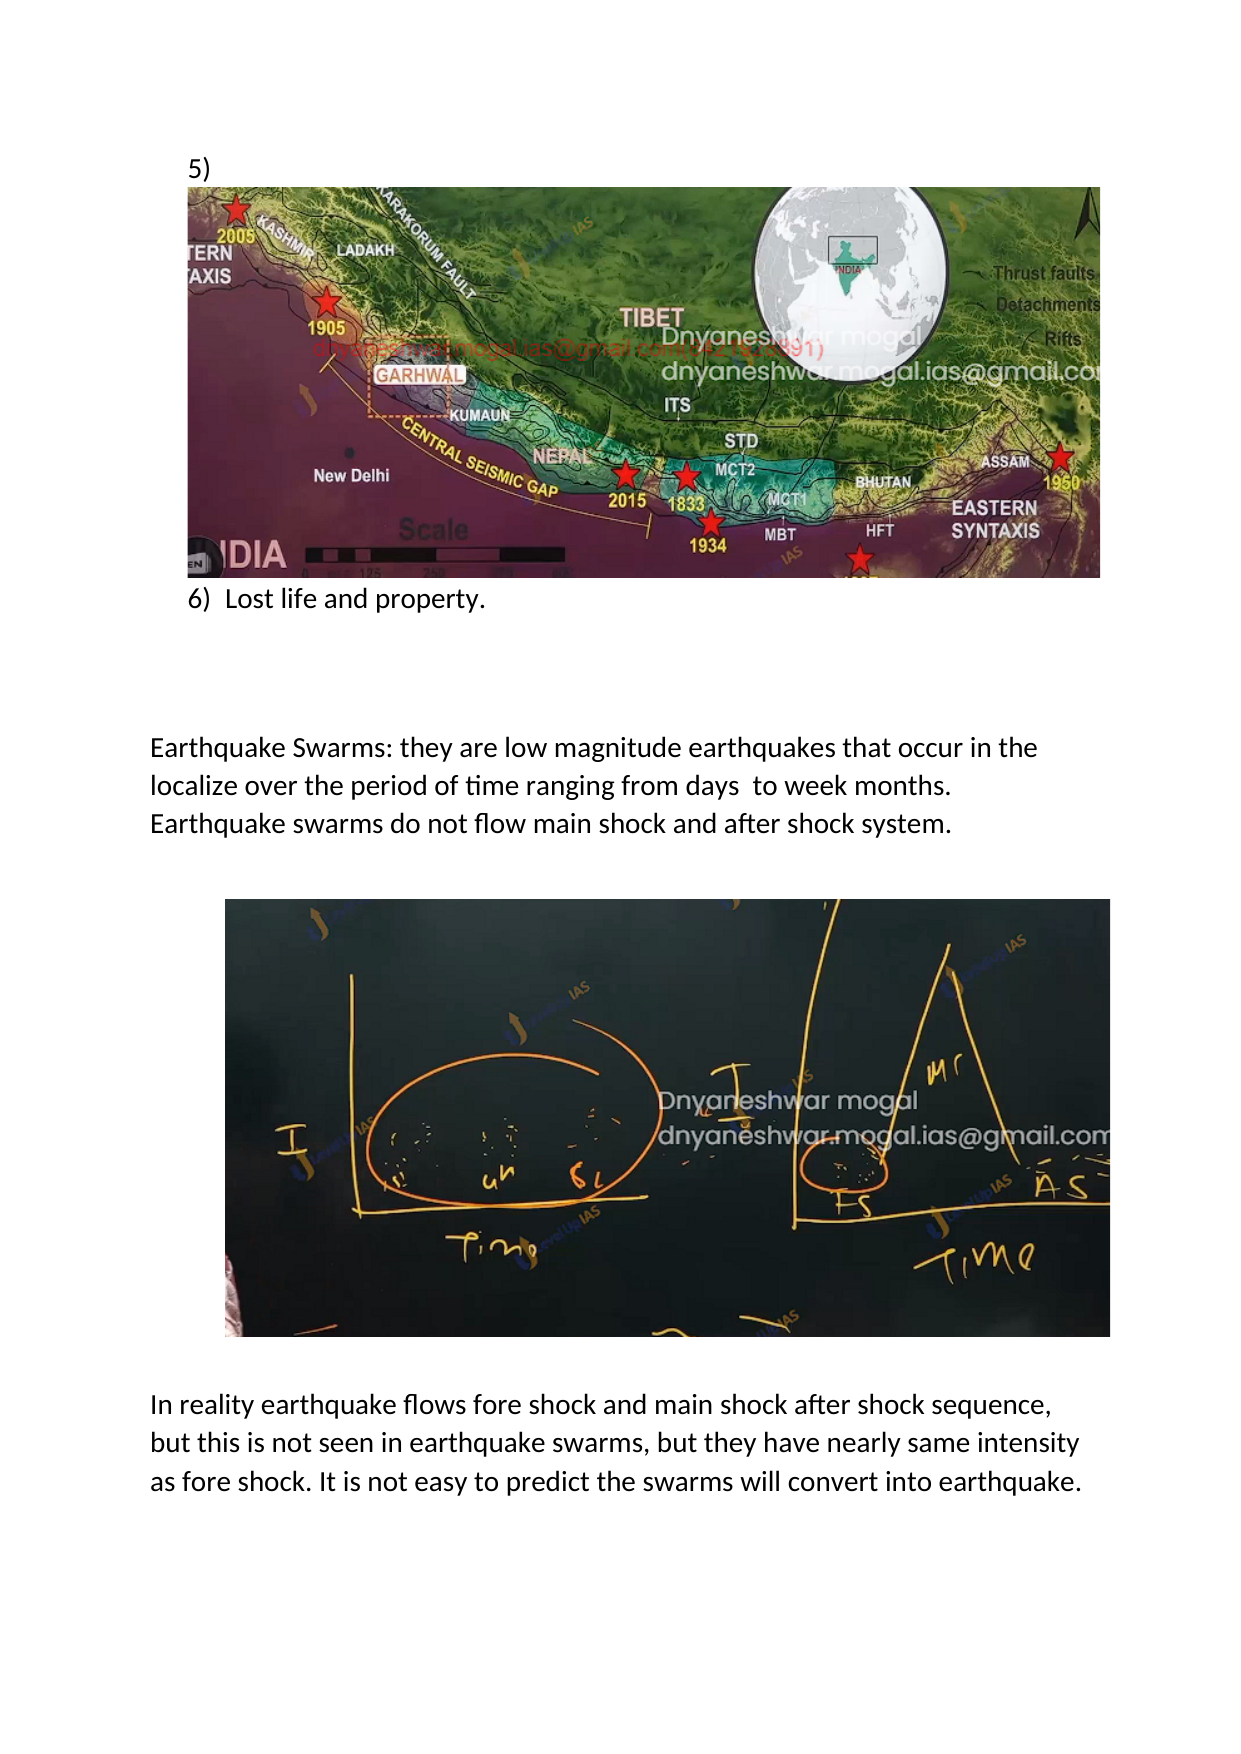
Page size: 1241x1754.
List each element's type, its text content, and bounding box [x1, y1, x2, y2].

picture [225, 899, 1110, 1337]
picture [187, 187, 1100, 578]
text In reality earthquake flows fore shock and main shock after shock sequence, but this is not seen in earthquake swarms, but they have nearly same intensity as fore shock. It is not easy to predict the swarms will convert into earthquake. [150, 1386, 1090, 1498]
list Lost life and property. [187, 580, 1090, 616]
text Earthquake Swarms: they are low magnitude earthquakes that occur in the localize over the period of time ranging from days to week months. Earthquake swarms do not flow main shock and after shock system. [150, 729, 1090, 841]
